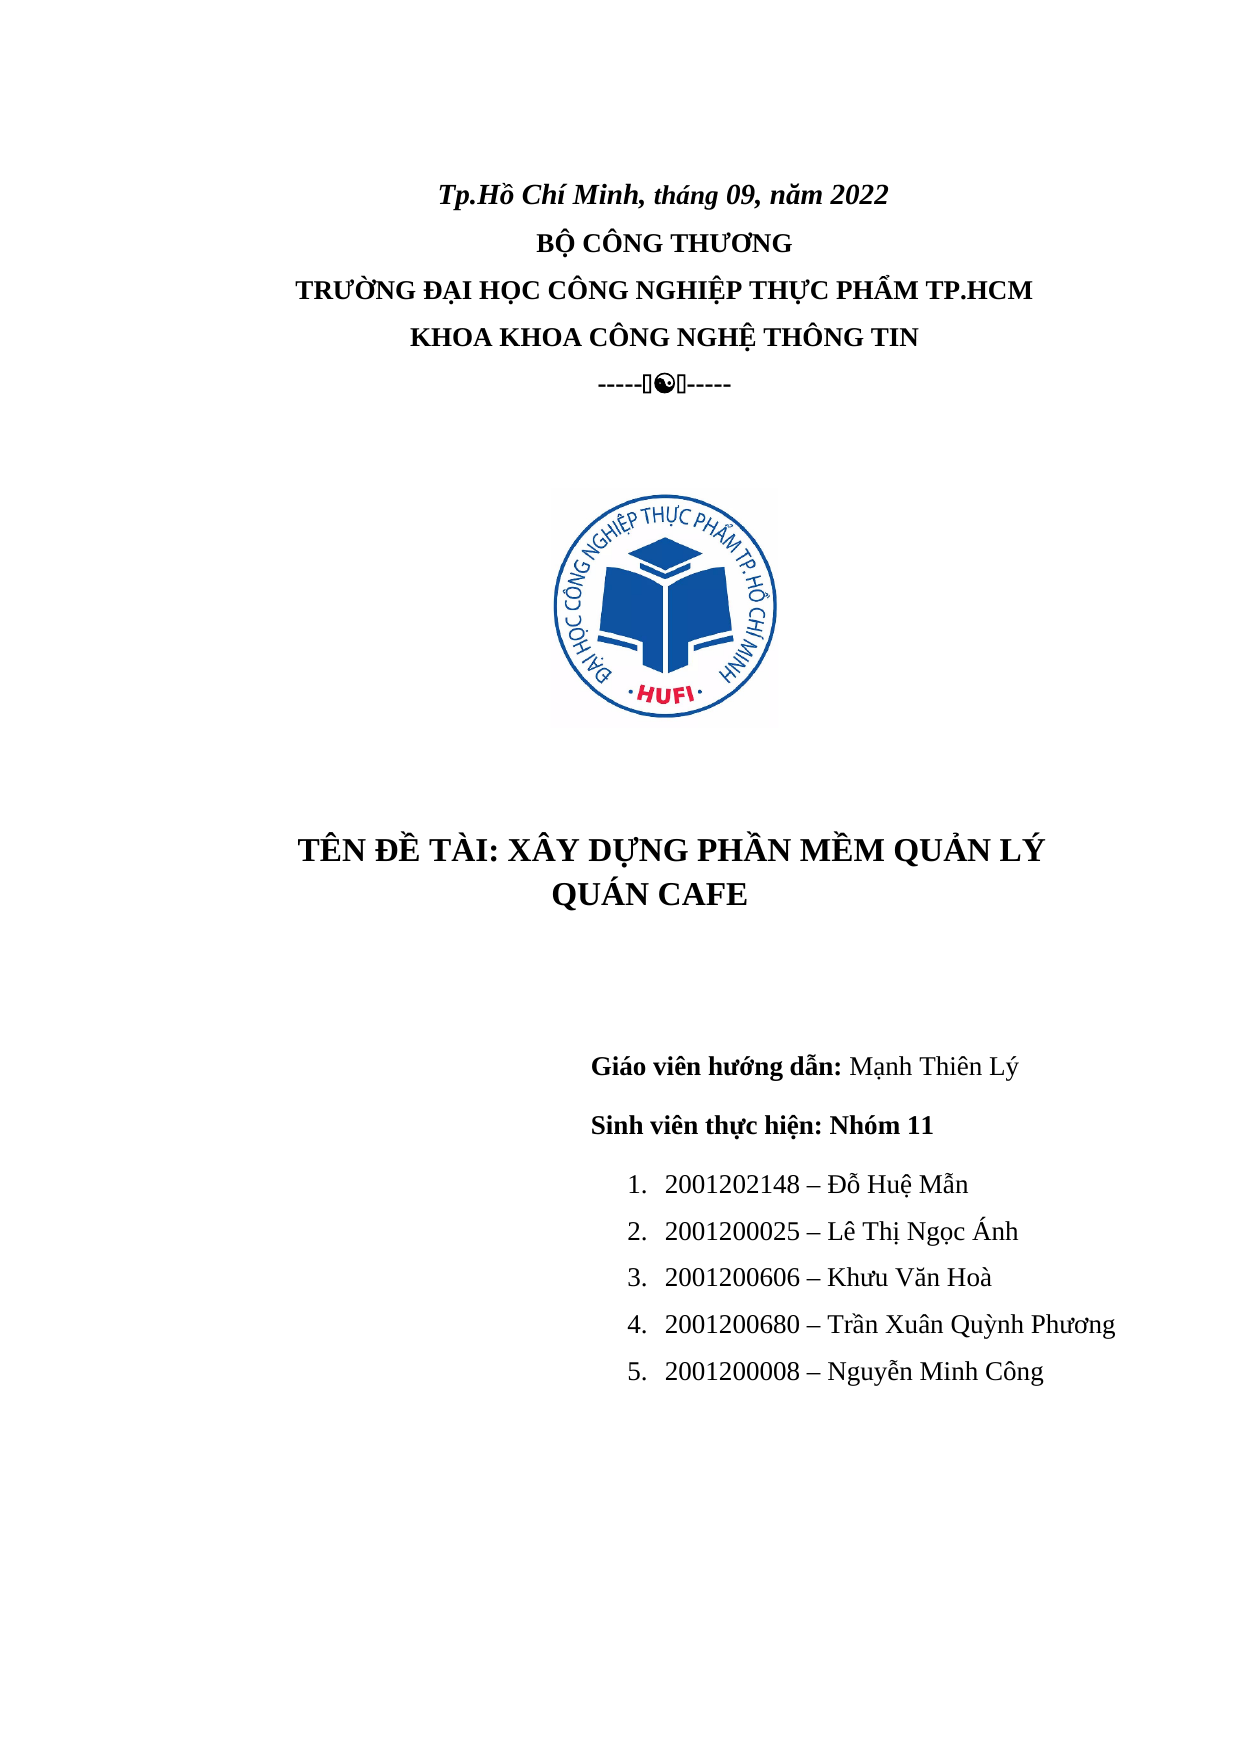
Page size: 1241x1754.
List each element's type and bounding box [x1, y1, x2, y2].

picture [550, 488, 779, 728]
